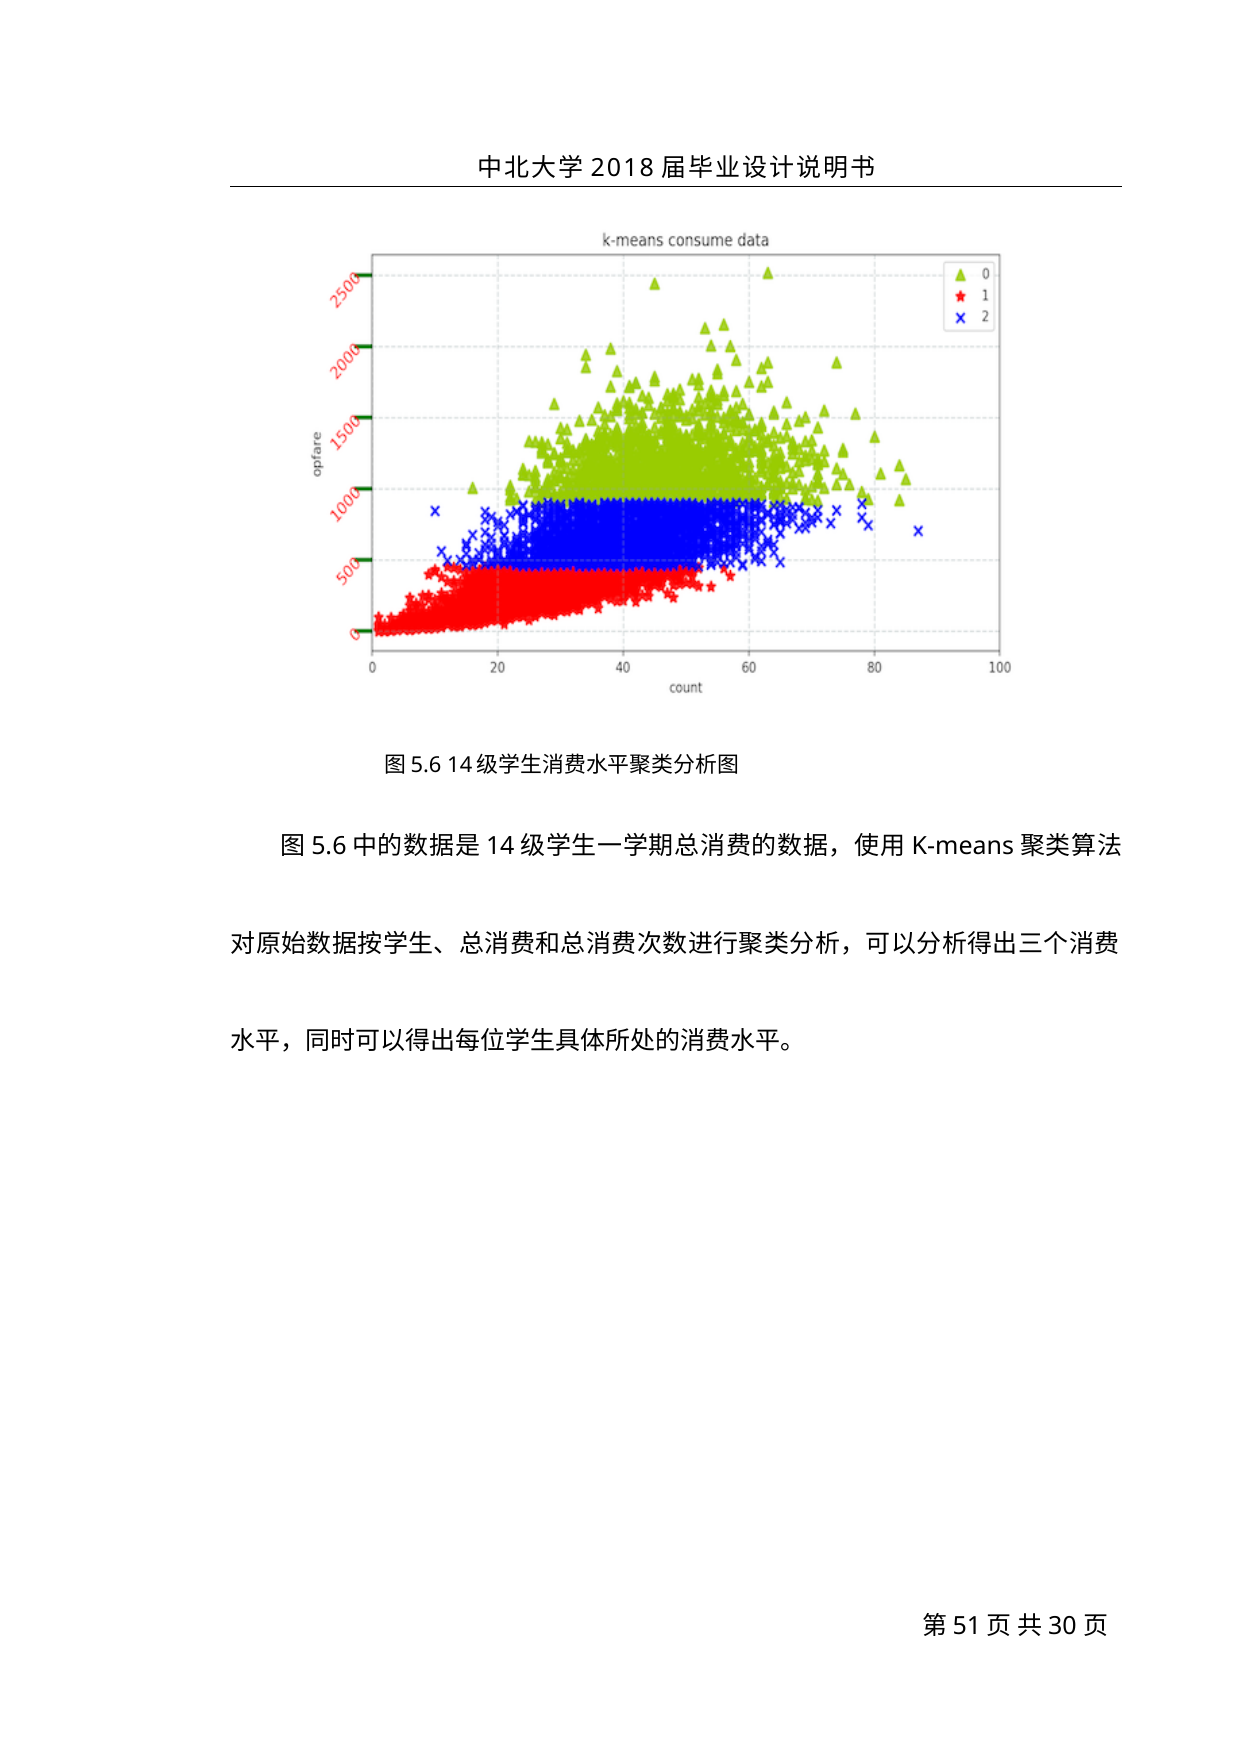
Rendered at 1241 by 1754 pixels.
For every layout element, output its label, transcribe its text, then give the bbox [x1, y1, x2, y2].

picture [271, 193, 1081, 708]
text 图5.6 14级学生消费水平聚类分析图 [230, 747, 1122, 779]
text 图5.6中的数据是14级学生一学期总消费的数据，使用K-means聚类算法对原始数据按学生、总消费和总消费次数进行聚类分析，可以分析得出三个消费水平，同时可以得出每位学生具体所处的消费水平。 [230, 811, 1122, 1071]
